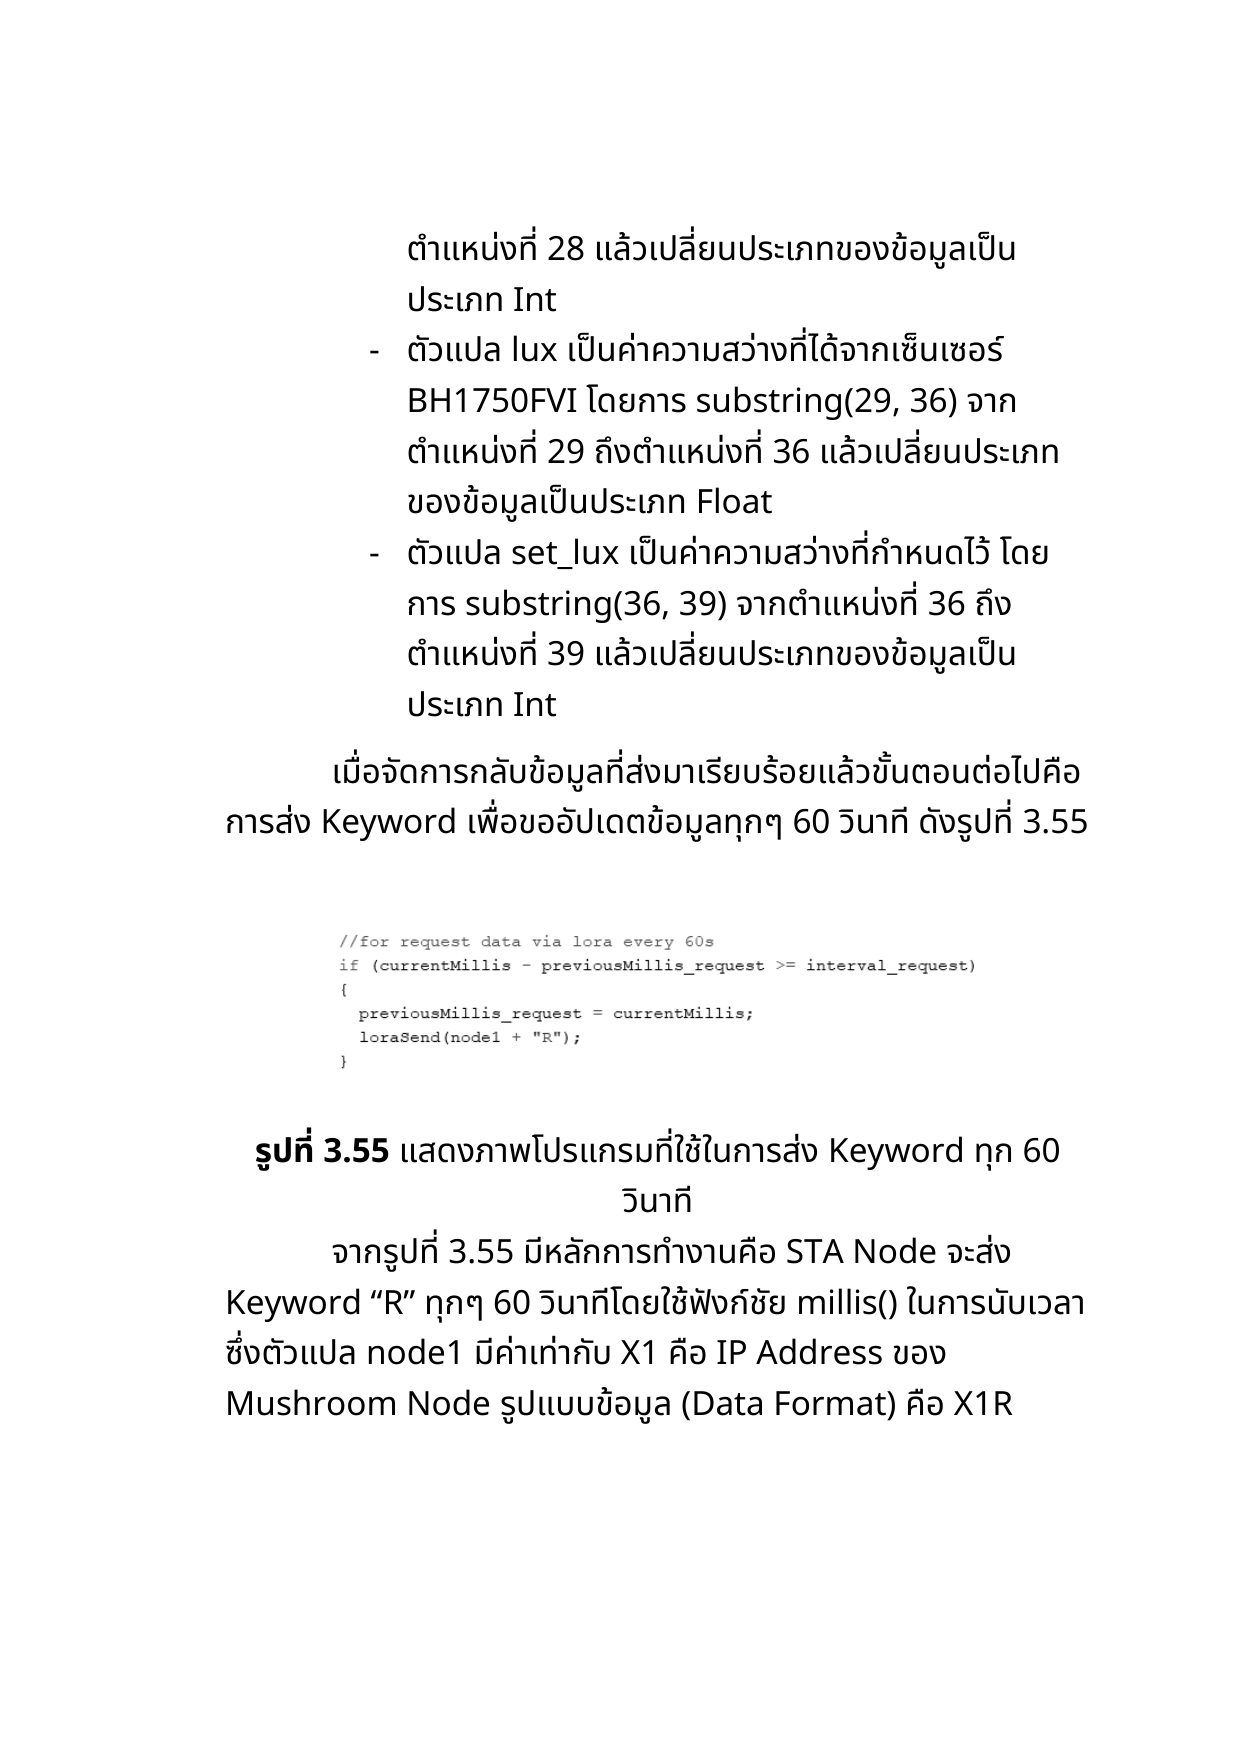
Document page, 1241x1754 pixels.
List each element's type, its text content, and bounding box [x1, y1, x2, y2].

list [369, 225, 1090, 326]
list ตัวแปล set_lux เป็นค่าความสว่างที่กำหนดไว้ โดยการ substring(36, 39) จากตำแหน่งที่ 36 ถึงตำแหน่งที่ 39 แล้วเปลี่ยนประเภทของข้อมูลเป็นประเภท Int [369, 529, 1090, 731]
list ตัวแปล lux เป็นค่าความสว่างที่ได้จากเซ็นเซอร์ BH1750FVI โดยการ substring(29, 36) จากตำแหน่งที่ 29 ถึงตำแหน่งที่ 36 แล้วเปลี่ยนประเภทของข้อมูลเป็นประเภท Float [369, 326, 1090, 529]
text เมื่อจัดการกลับข้อมูลที่ส่งมาเรียบร้อยแล้วขั้นตอนต่อไปคือการส่ง Keyword เพื่อขออัปเดตข้อมูลทุกๆ 60 วินาที ดังรูปที่ 3.55 [225, 748, 1090, 849]
table_header รูปที่ 3.55 แสดงภาพโปรแกรมที่ใช้ในการส่ง Keyword ทุก 60 วินาที [225, 928, 1090, 1228]
text จากรูปที่ 3.55 มีหลักการทำงานคือ STA Node จะส่ง Keyword “R” ทุกๆ 60 วินาทีโดยใช้ฟังก์ชัย millis() ในการนับเวลา ซึ่งตัวแปล node1 มีค่าเท่ากับ X1 คือ IP Address ของ Mushroom Node รูปแบบข้อมูล (Data Format) คือ X1R [225, 1228, 1090, 1430]
